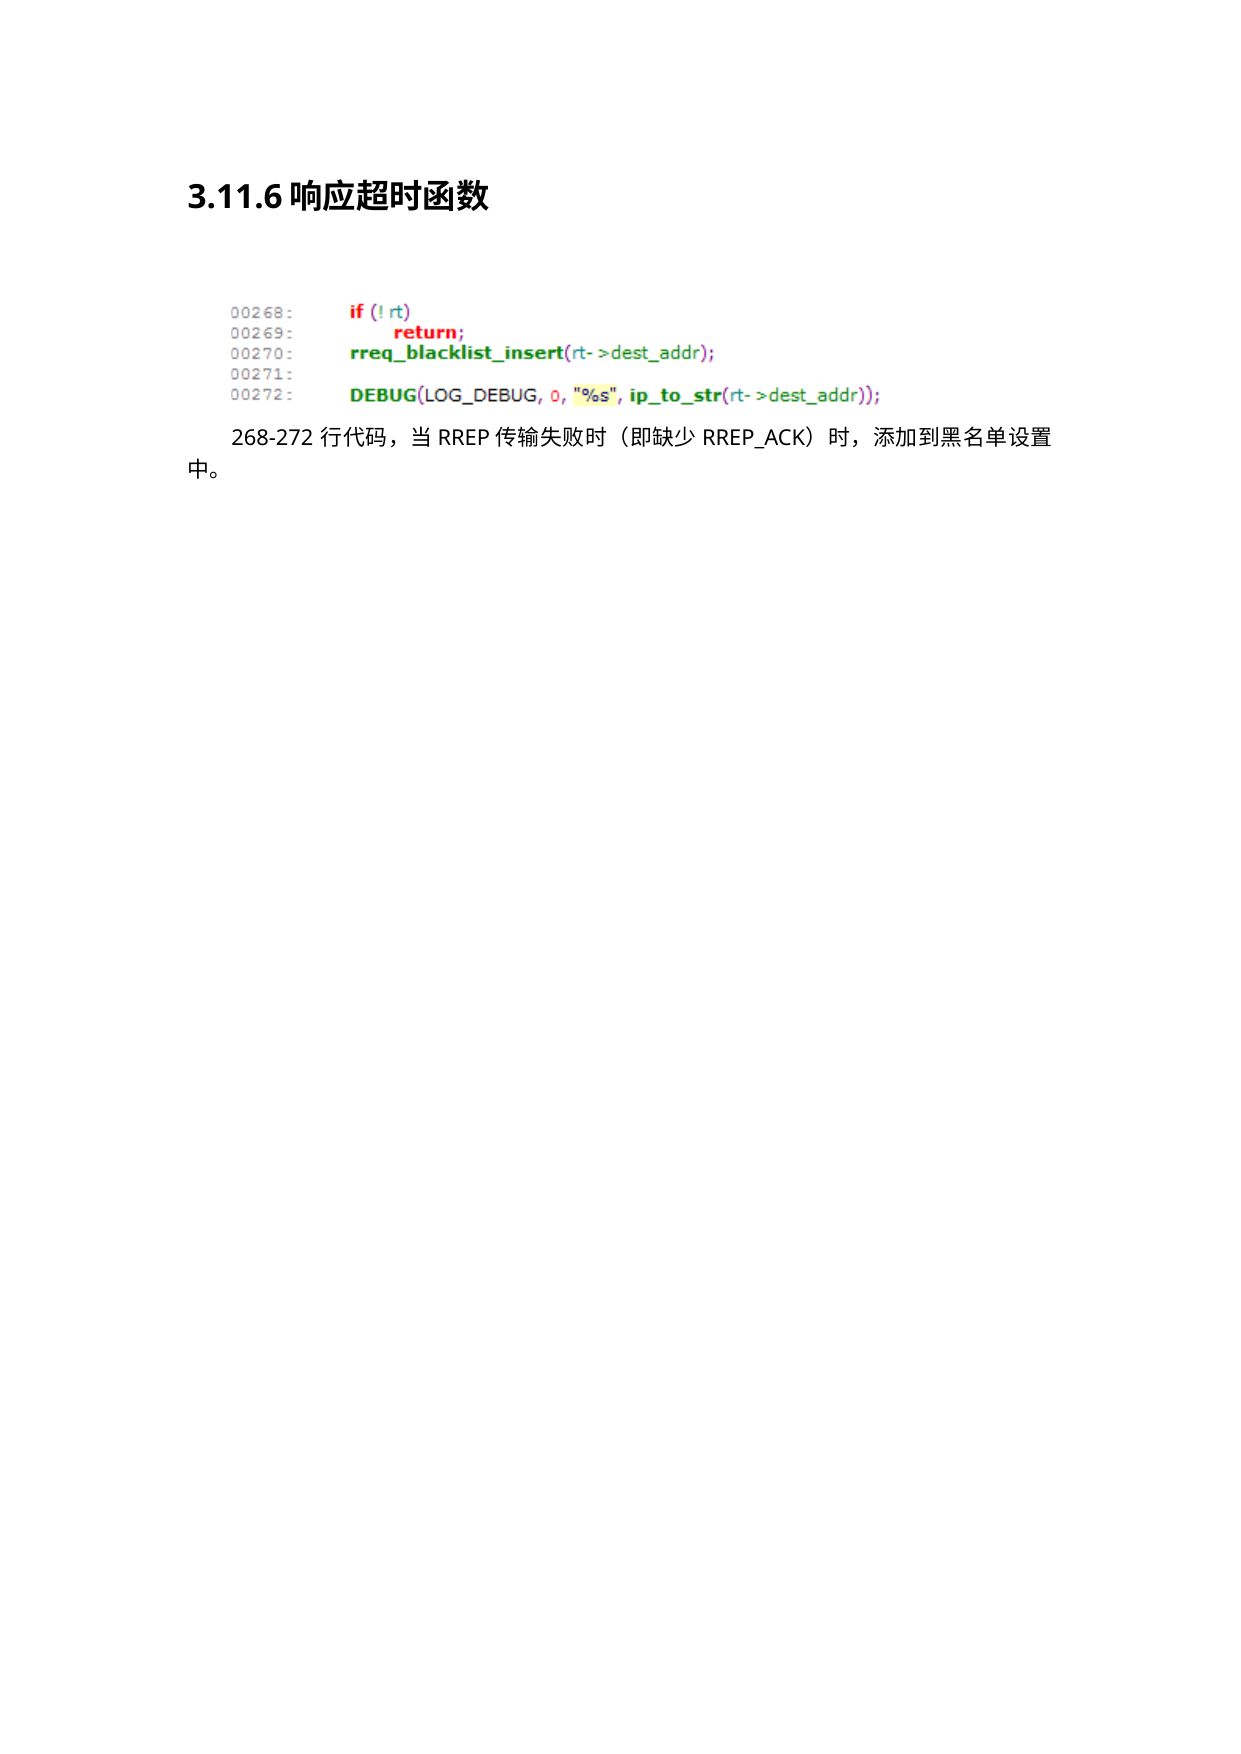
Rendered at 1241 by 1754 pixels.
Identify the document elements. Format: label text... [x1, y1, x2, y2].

text 268-272 行代码，当RREP传输失败时（即缺少RREP_ACK）时，添加到黑名单设置中。 [187, 419, 1053, 484]
subtitle 3.11.6响应超时函数 [187, 162, 1053, 227]
picture [231, 301, 886, 408]
